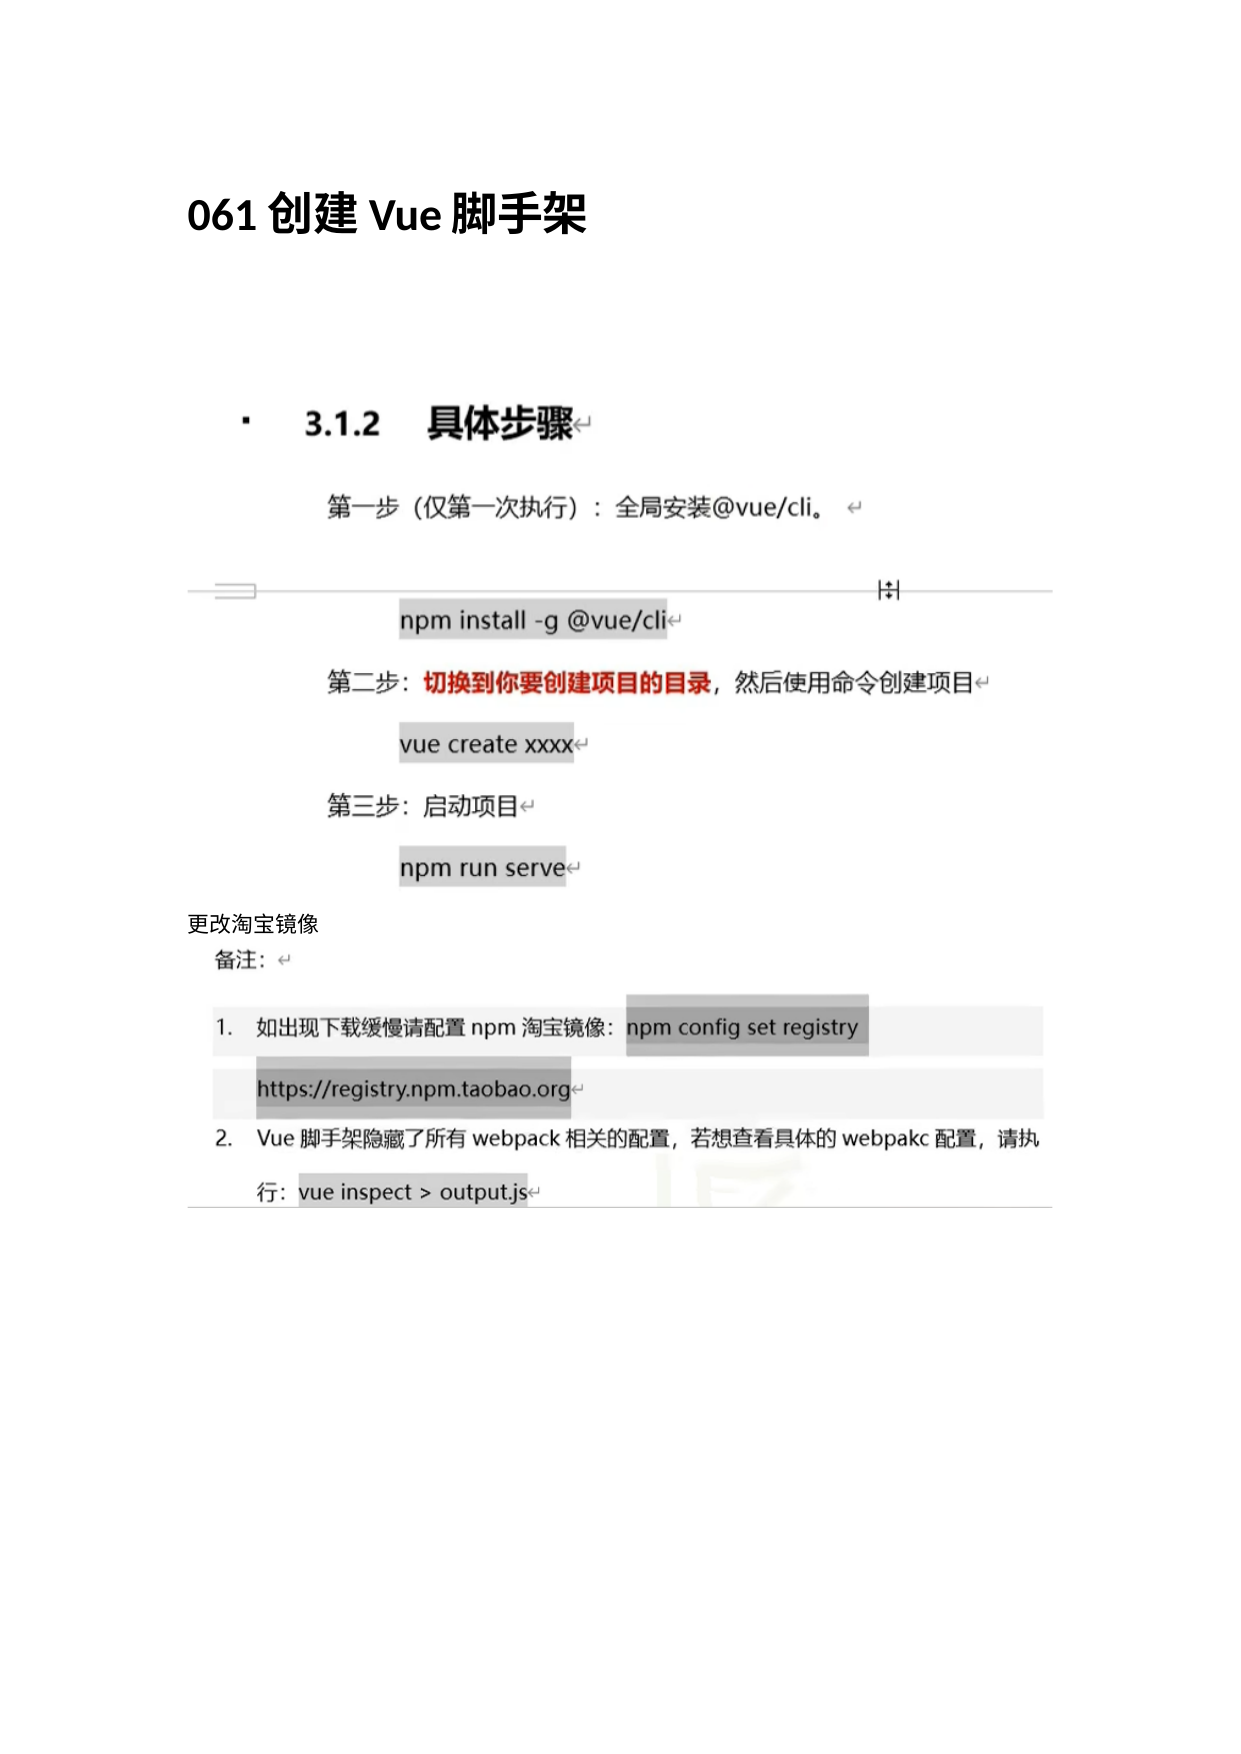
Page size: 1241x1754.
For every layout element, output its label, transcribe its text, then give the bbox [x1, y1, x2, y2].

subtitle 061 创建Vue脚手架 [187, 162, 1053, 259]
picture [187, 939, 1053, 1208]
picture [187, 386, 1053, 903]
text 更改淘宝镜像 [187, 907, 1053, 939]
